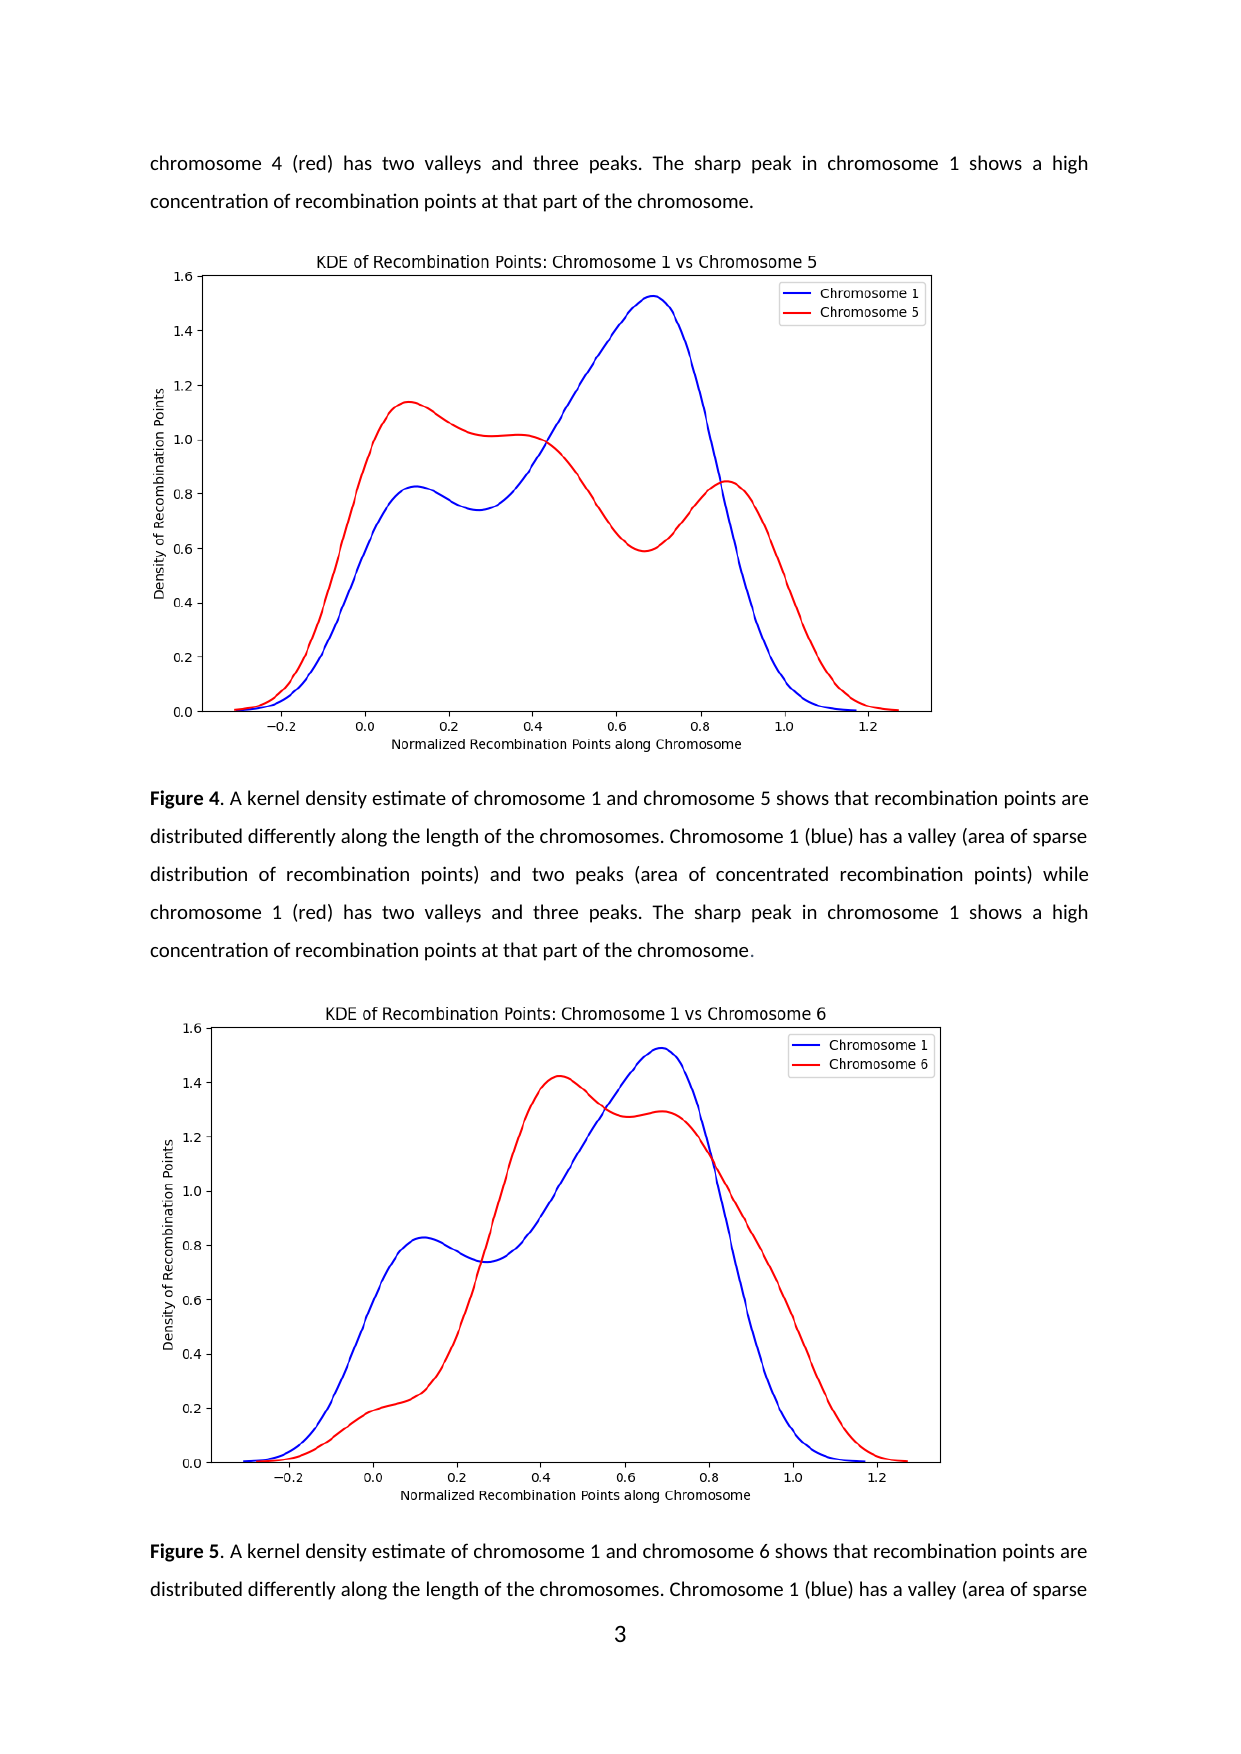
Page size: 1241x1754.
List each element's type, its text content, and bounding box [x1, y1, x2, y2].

picture [150, 247, 947, 754]
picture [150, 996, 969, 1507]
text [150, 150, 1090, 213]
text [150, 1538, 1090, 1601]
text Figure 4. A kernel density estimate of chromosome 1 and chromosome 5 shows that recombination points are distributed differently along the length of the chromosomes. Chromosome 1 (blue) has a valley (area of sparse distribution of recombination points) and two peaks (area of concentrated recombination points) while chromosome 1 (red) has two valleys and three peaks. The sharp peak in chromosome 1 shows a high concentration of recombination points at that part of the chromosome. [150, 785, 1090, 963]
